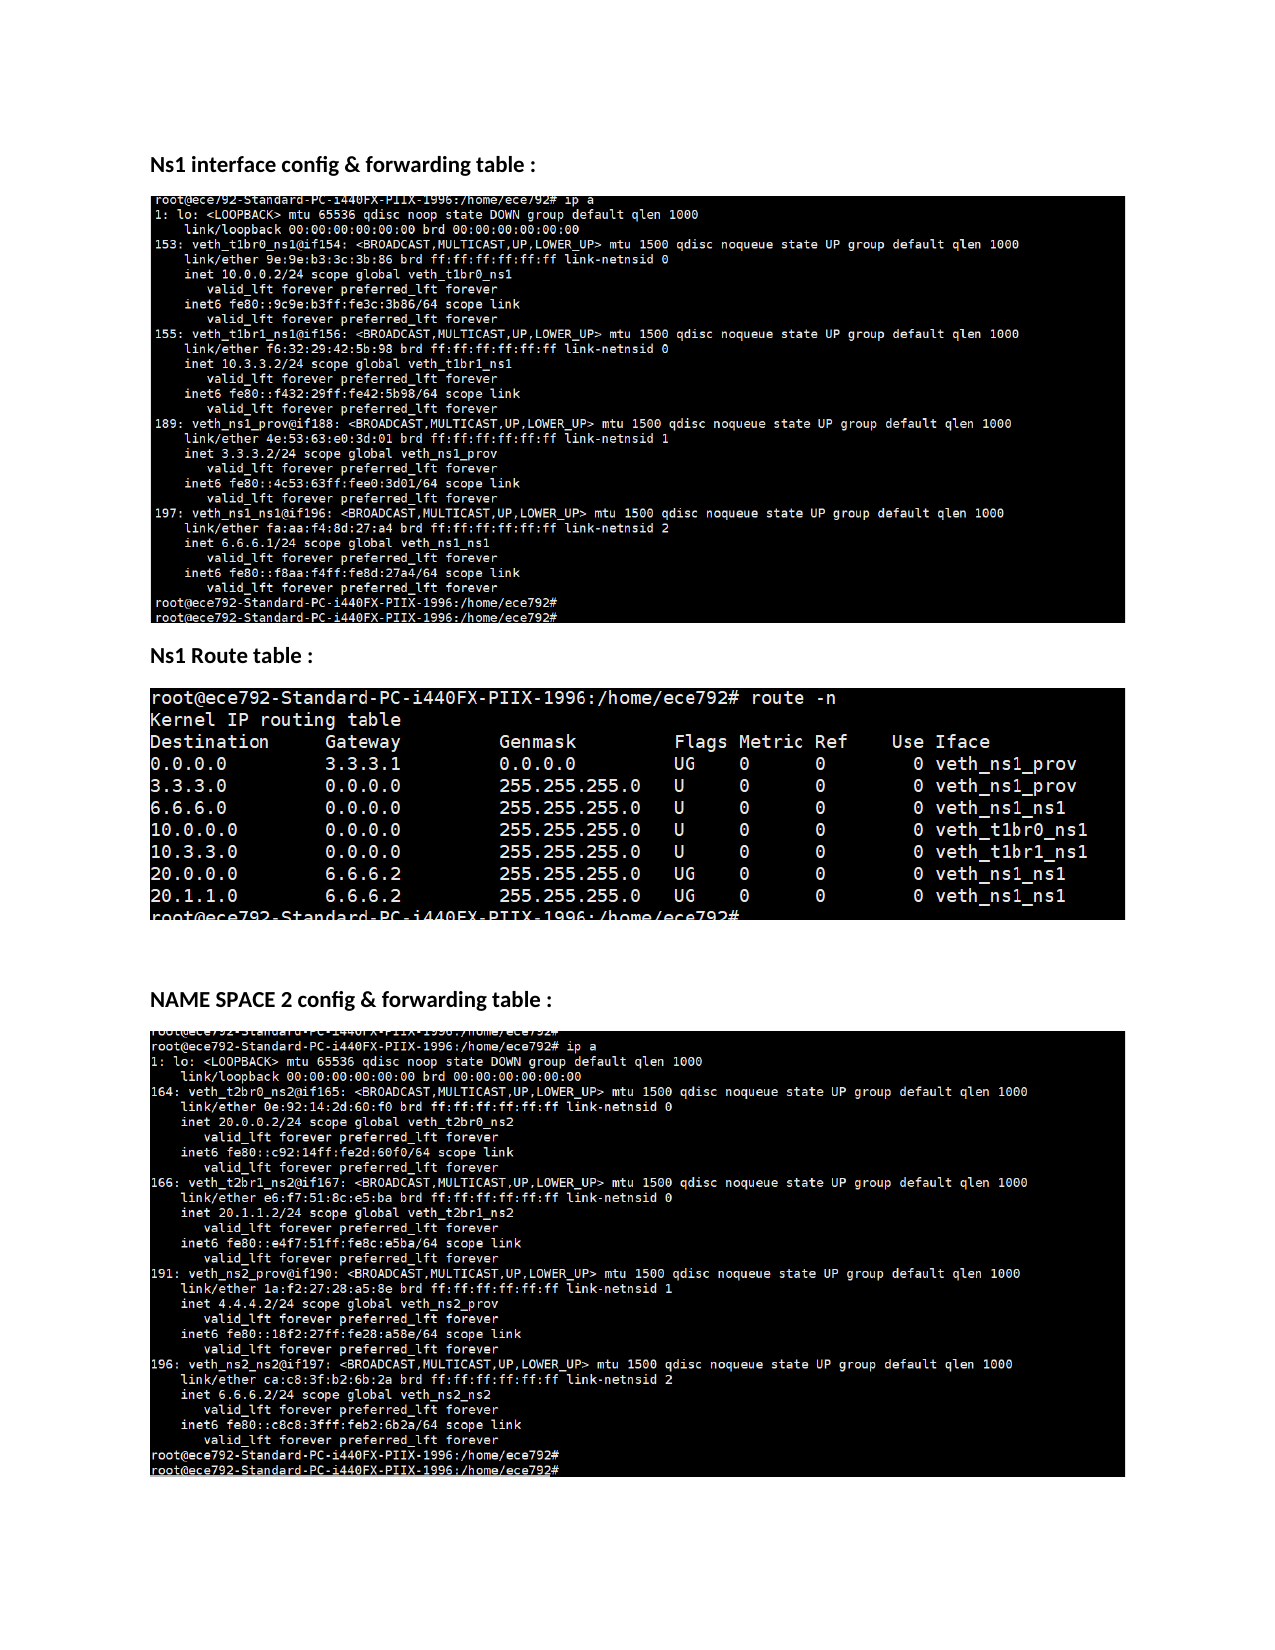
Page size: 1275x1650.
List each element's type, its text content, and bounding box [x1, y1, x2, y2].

picture [150, 688, 1125, 920]
text Ns1 interface config & forwarding table : [150, 150, 1125, 178]
text NAME SPACE 2 config & forwarding table : [150, 985, 1125, 1013]
text Ns1 Route table : [150, 642, 1125, 670]
picture [150, 196, 1125, 623]
picture [150, 1031, 1125, 1477]
